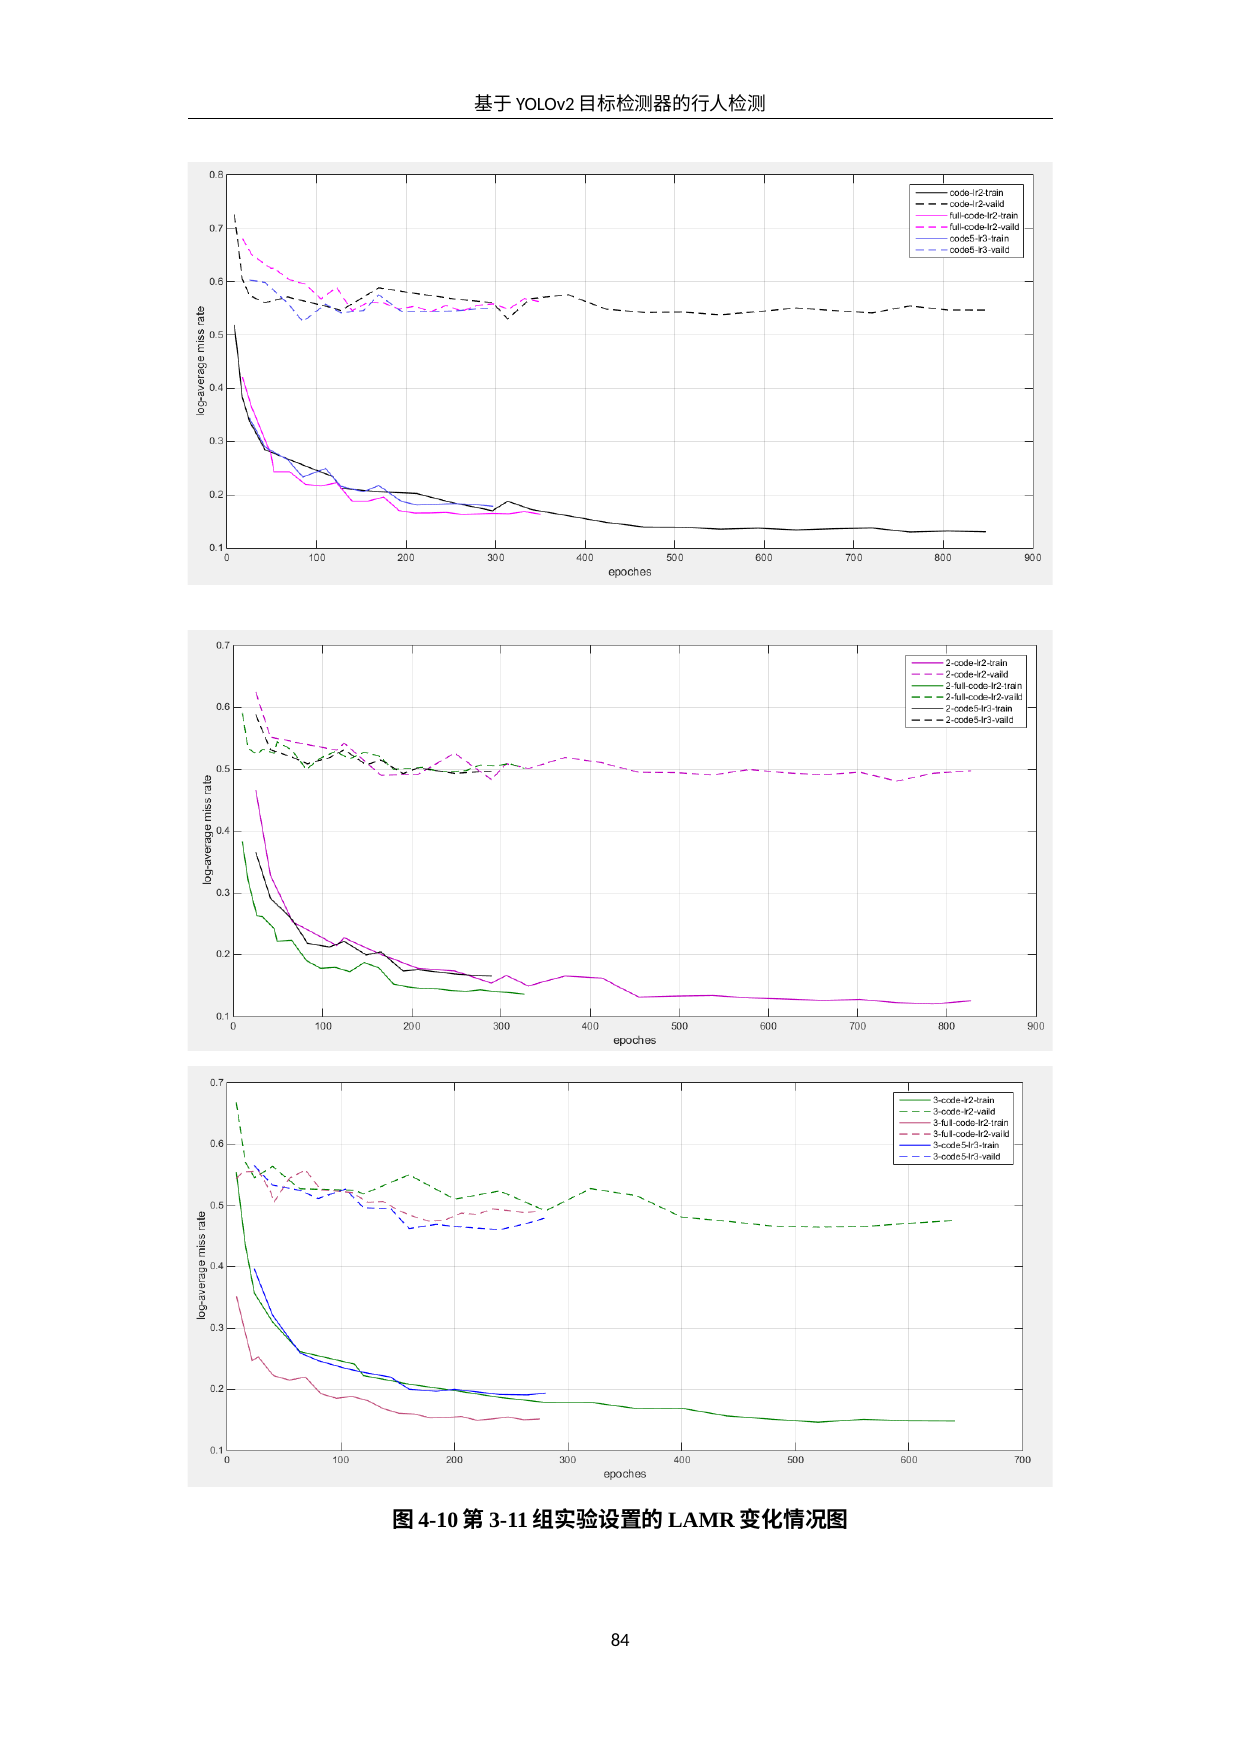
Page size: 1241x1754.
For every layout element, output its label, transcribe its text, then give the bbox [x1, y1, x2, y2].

text 图4-10第3-11组实验设置的LAMR变化情况图 [187, 1502, 1053, 1534]
picture [187, 1066, 1053, 1487]
picture [187, 630, 1053, 1051]
picture [187, 162, 1053, 585]
